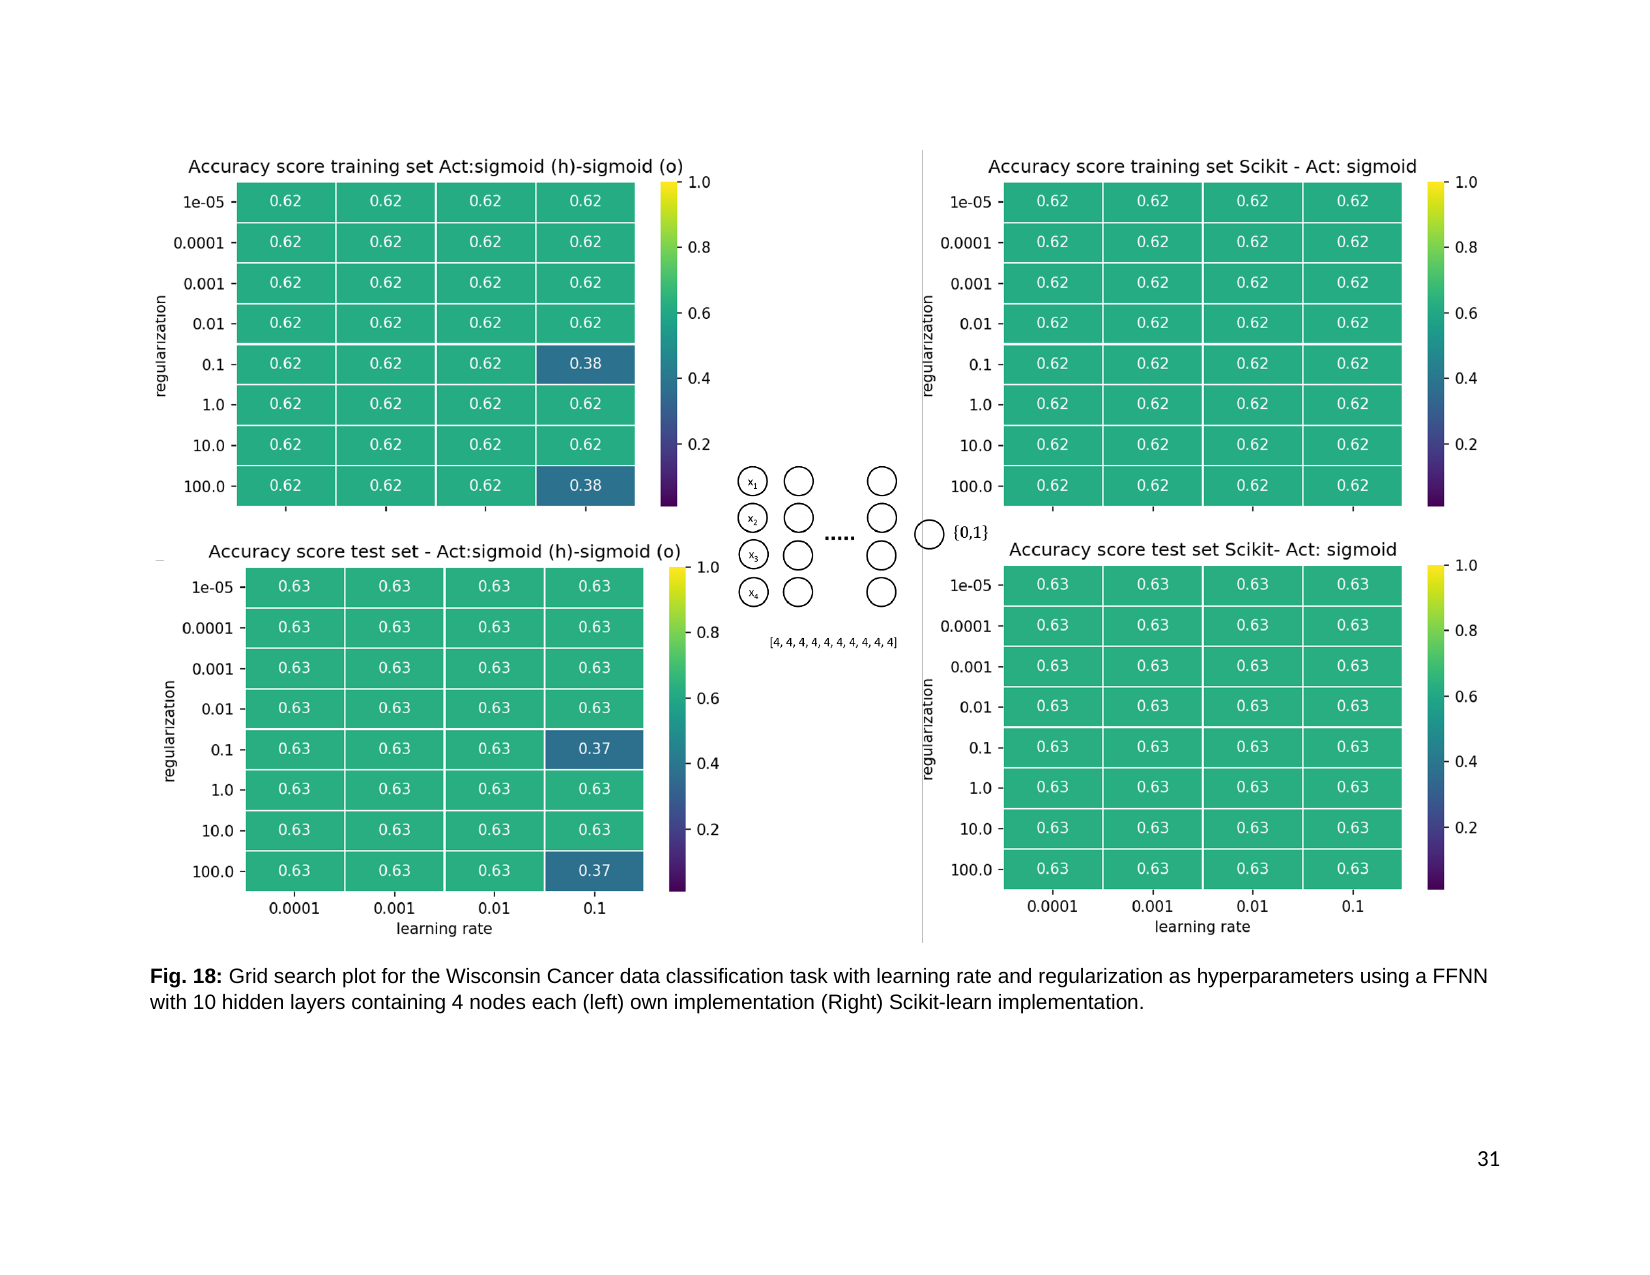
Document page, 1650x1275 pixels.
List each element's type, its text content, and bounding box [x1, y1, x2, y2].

picture [155, 150, 1495, 945]
text Fig. 18: Grid search plot for the Wisconsin Cancer data classification task with learning rate and regularization as hyperparameters using a FFNN with 10 hidden layers containing 4 nodes each (left) own implementation (Right) Scikit-learn implementation. [150, 964, 1500, 1014]
